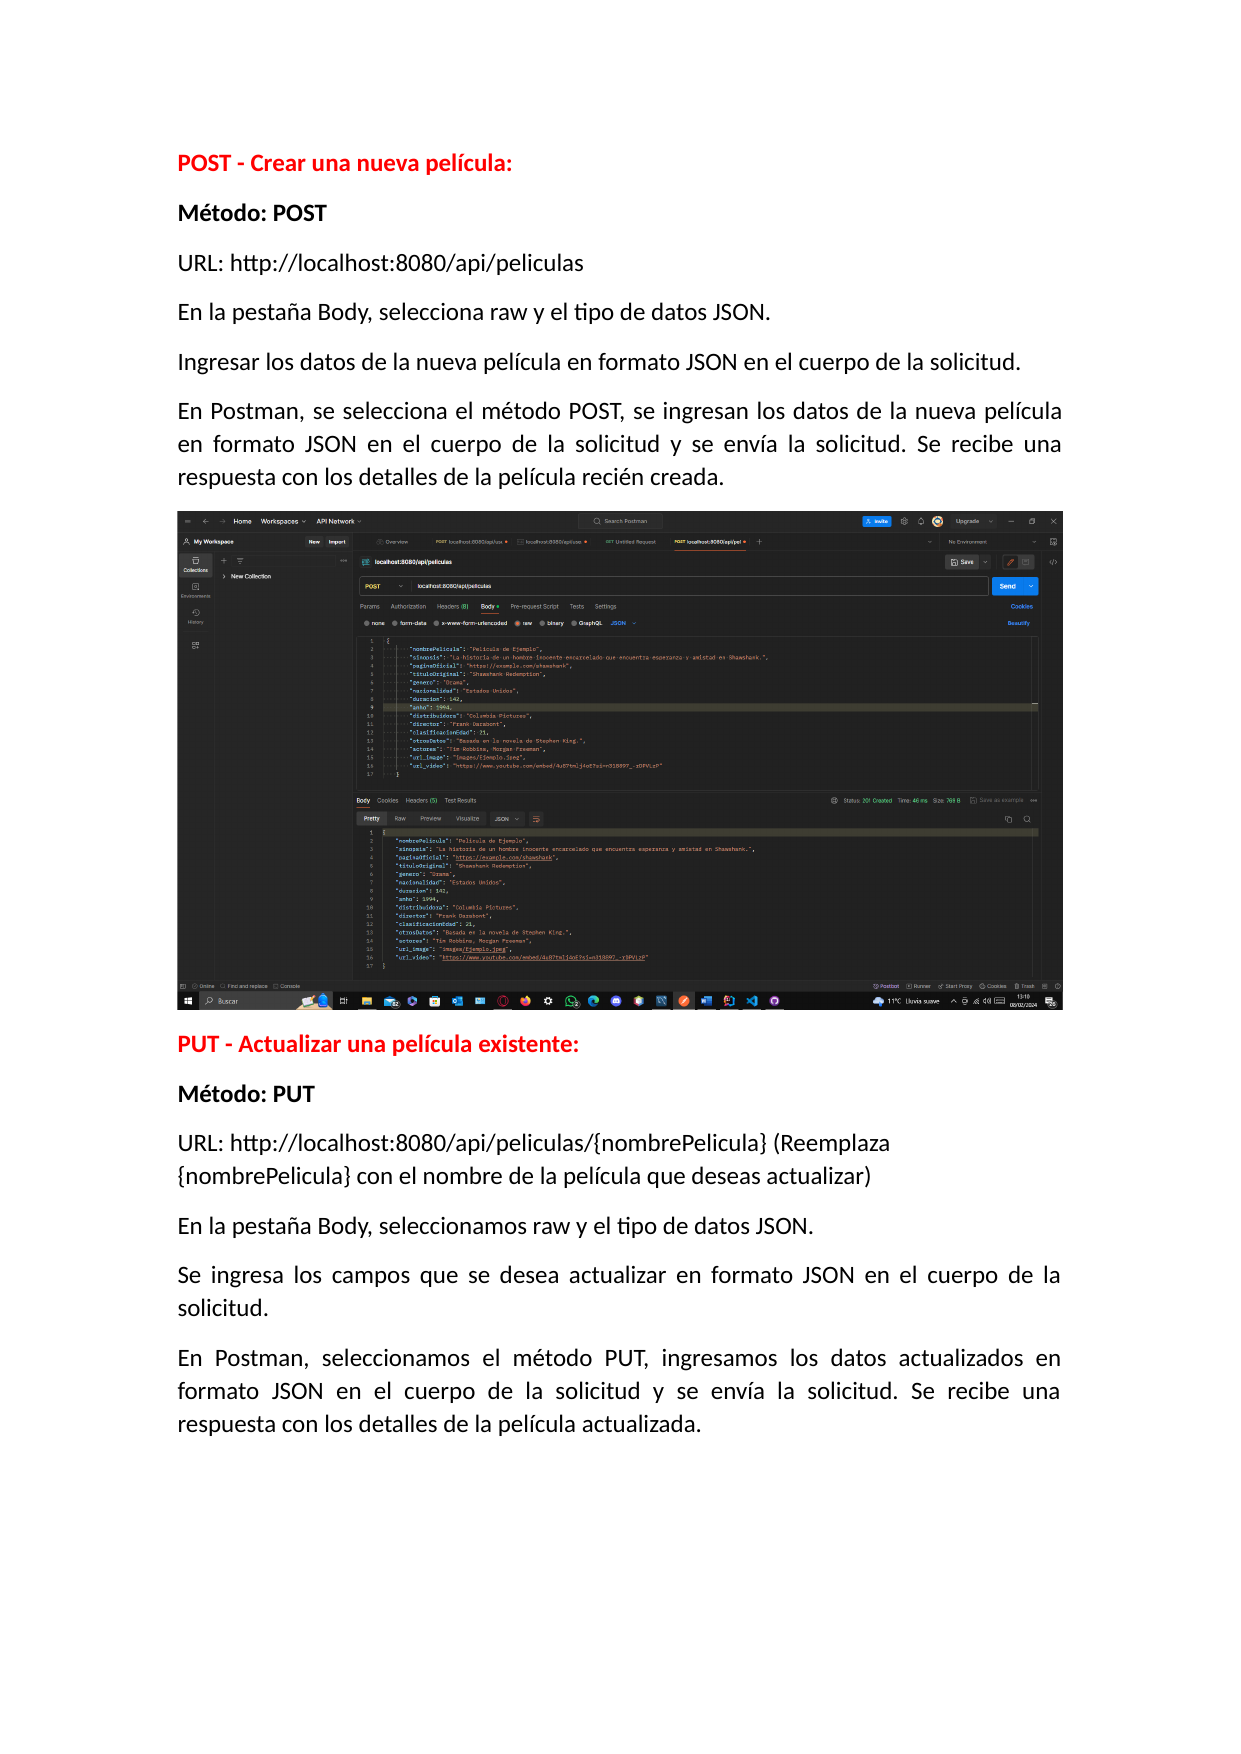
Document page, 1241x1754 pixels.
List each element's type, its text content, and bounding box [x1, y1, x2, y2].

text URL: http://localhost:8080/api/peliculas [177, 247, 1063, 277]
text URL: http://localhost:8080/api/peliculas/{nombrePelicula} (Reemplaza {nombrePelicula} con el nombre de la película que deseas actualizar) [177, 1127, 1063, 1191]
text Ingresar los datos de la nueva película en formato JSON en el cuerpo de la solicitud. [177, 346, 1063, 376]
picture [177, 511, 1063, 1010]
text Método: PUT [177, 1078, 1063, 1108]
text Método: POST [177, 197, 1063, 228]
text POST - Crear una nueva película: [177, 148, 1063, 178]
text En la pestaña Body, selecciona raw y el tipo de datos JSON. [177, 296, 1063, 327]
text En la pestaña Body, seleccionamos raw y el tipo de datos JSON. [177, 1210, 1063, 1240]
text Se ingresa los campos que se desea actualizar en formato JSON en el cuerpo de la solicitud. [177, 1259, 1063, 1323]
text PUT - Actualizar una película existente: [177, 1028, 1063, 1059]
text En Postman, se selecciona el método POST, se ingresan los datos de la nueva película en formato JSON en el cuerpo de la solicitud y se envía la solicitud. Se recibe una respuesta con los detalles de la película recién creada. [177, 396, 1063, 492]
text En Postman, seleccionamos el método PUT, ingresamos los datos actualizados en formato JSON en el cuerpo de la solicitud y se envía la solicitud. Se recibe una respuesta con los detalles de la película actualizada. [177, 1342, 1063, 1438]
